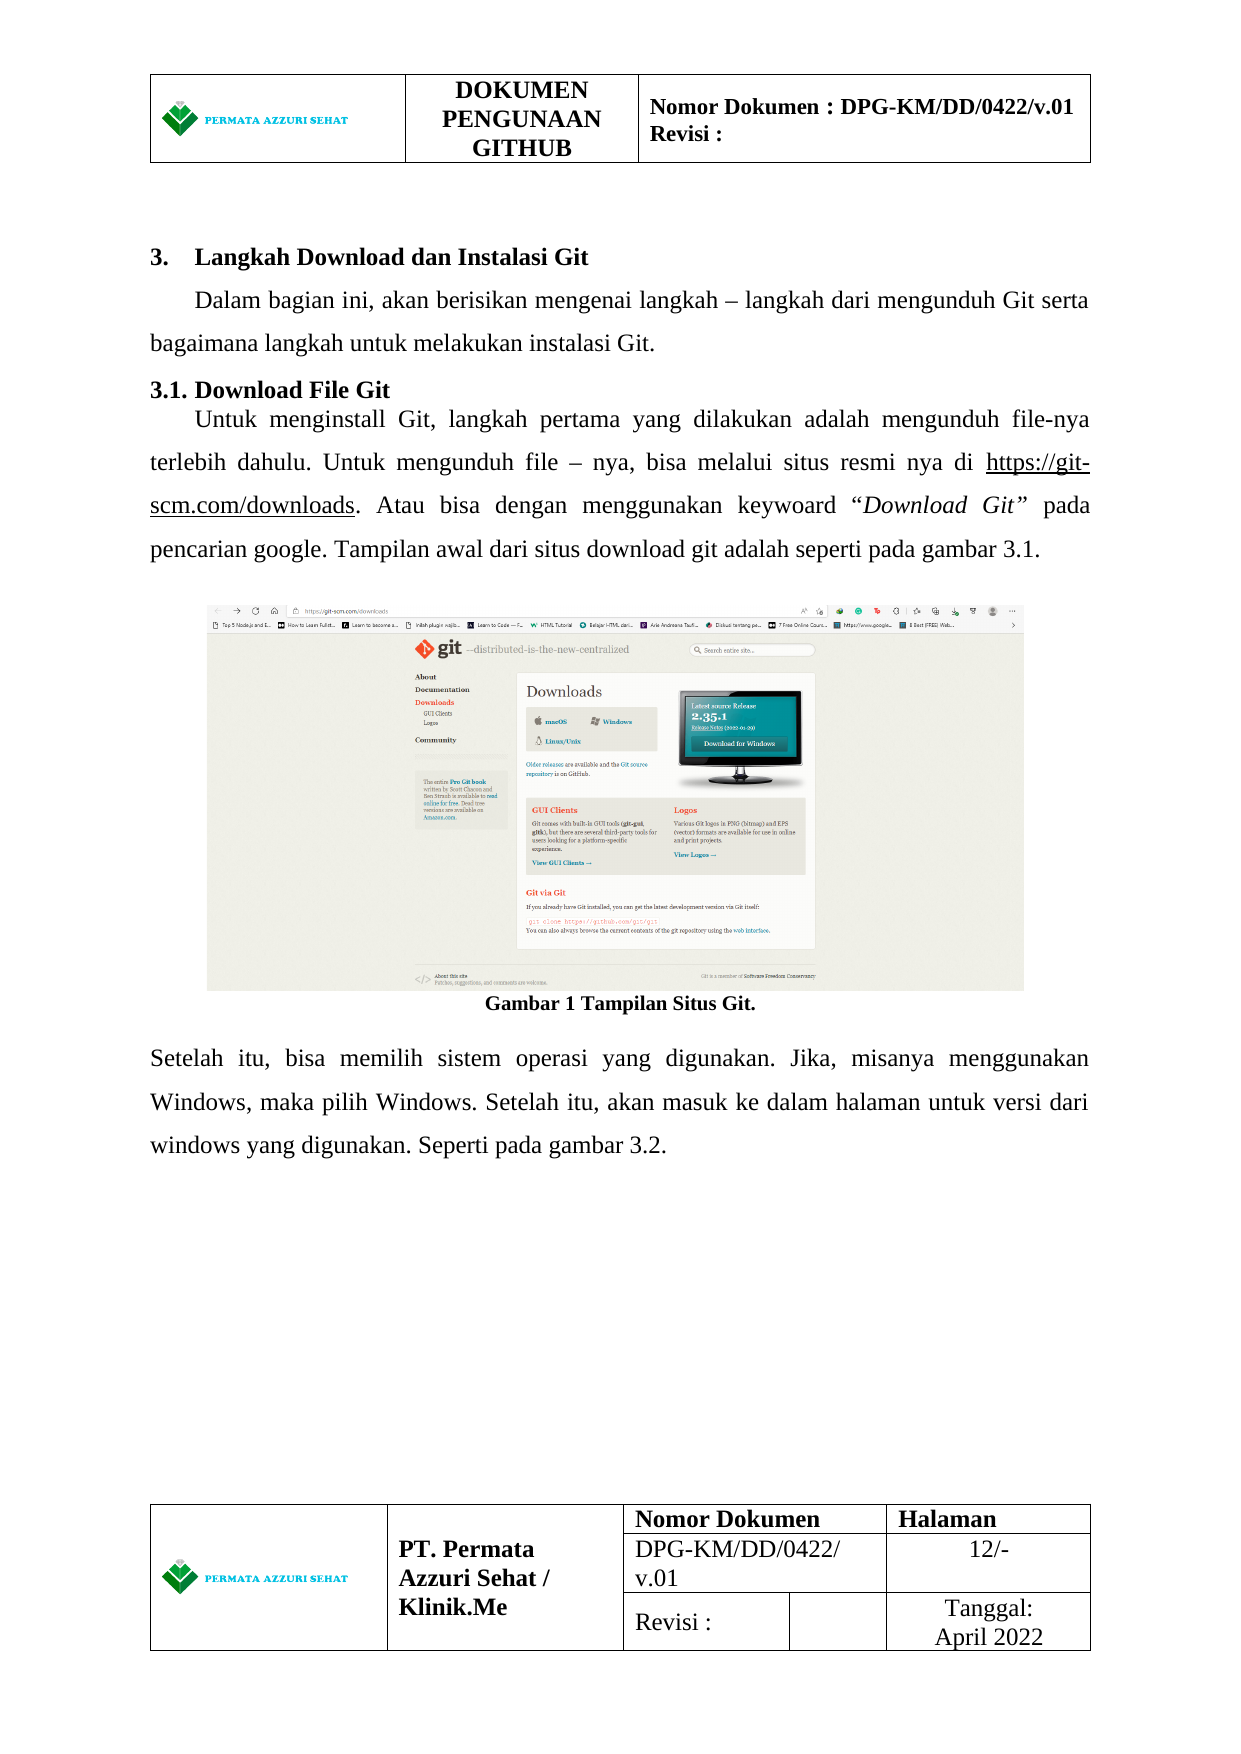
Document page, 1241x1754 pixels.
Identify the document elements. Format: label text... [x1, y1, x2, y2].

picture [206, 605, 1024, 991]
text Setelah itu, bisa memilih sistem operasi yang digunakan. Jika, misanya menggunakan Windows, maka pilih Windows. Setelah itu, akan masuk ke dalam halaman untuk versi dari windows yang digunakan. Seperti pada gambar 3.2. [150, 1043, 1090, 1158]
text Gambar 1 Tampilan Situs Git. [150, 991, 1090, 1015]
text Dalam bagian ini, akan berisikan mengenai langkah – langkah dari mengunduh Git serta bagaimana langkah untuk melakukan instalasi Git. [150, 285, 1090, 357]
picture [161, 1559, 363, 1595]
picture [161, 101, 363, 137]
subtitle Download File Git [150, 376, 1090, 404]
subtitle Langkah Download dan Instalasi Git [150, 242, 1090, 271]
text Untuk menginstall Git, langkah pertama yang dilakukan adalah mengunduh file-nya terlebih dahulu. Untuk mengunduh file – nya, bisa melalui situs resmi nya di https://git-scm.com/downloads. Atau bisa dengan menggunakan keywoard “Download Git” pada pencarian google. Tampilan awal dari situs download git adalah seperti pada gambar 3.1. [150, 404, 1090, 562]
